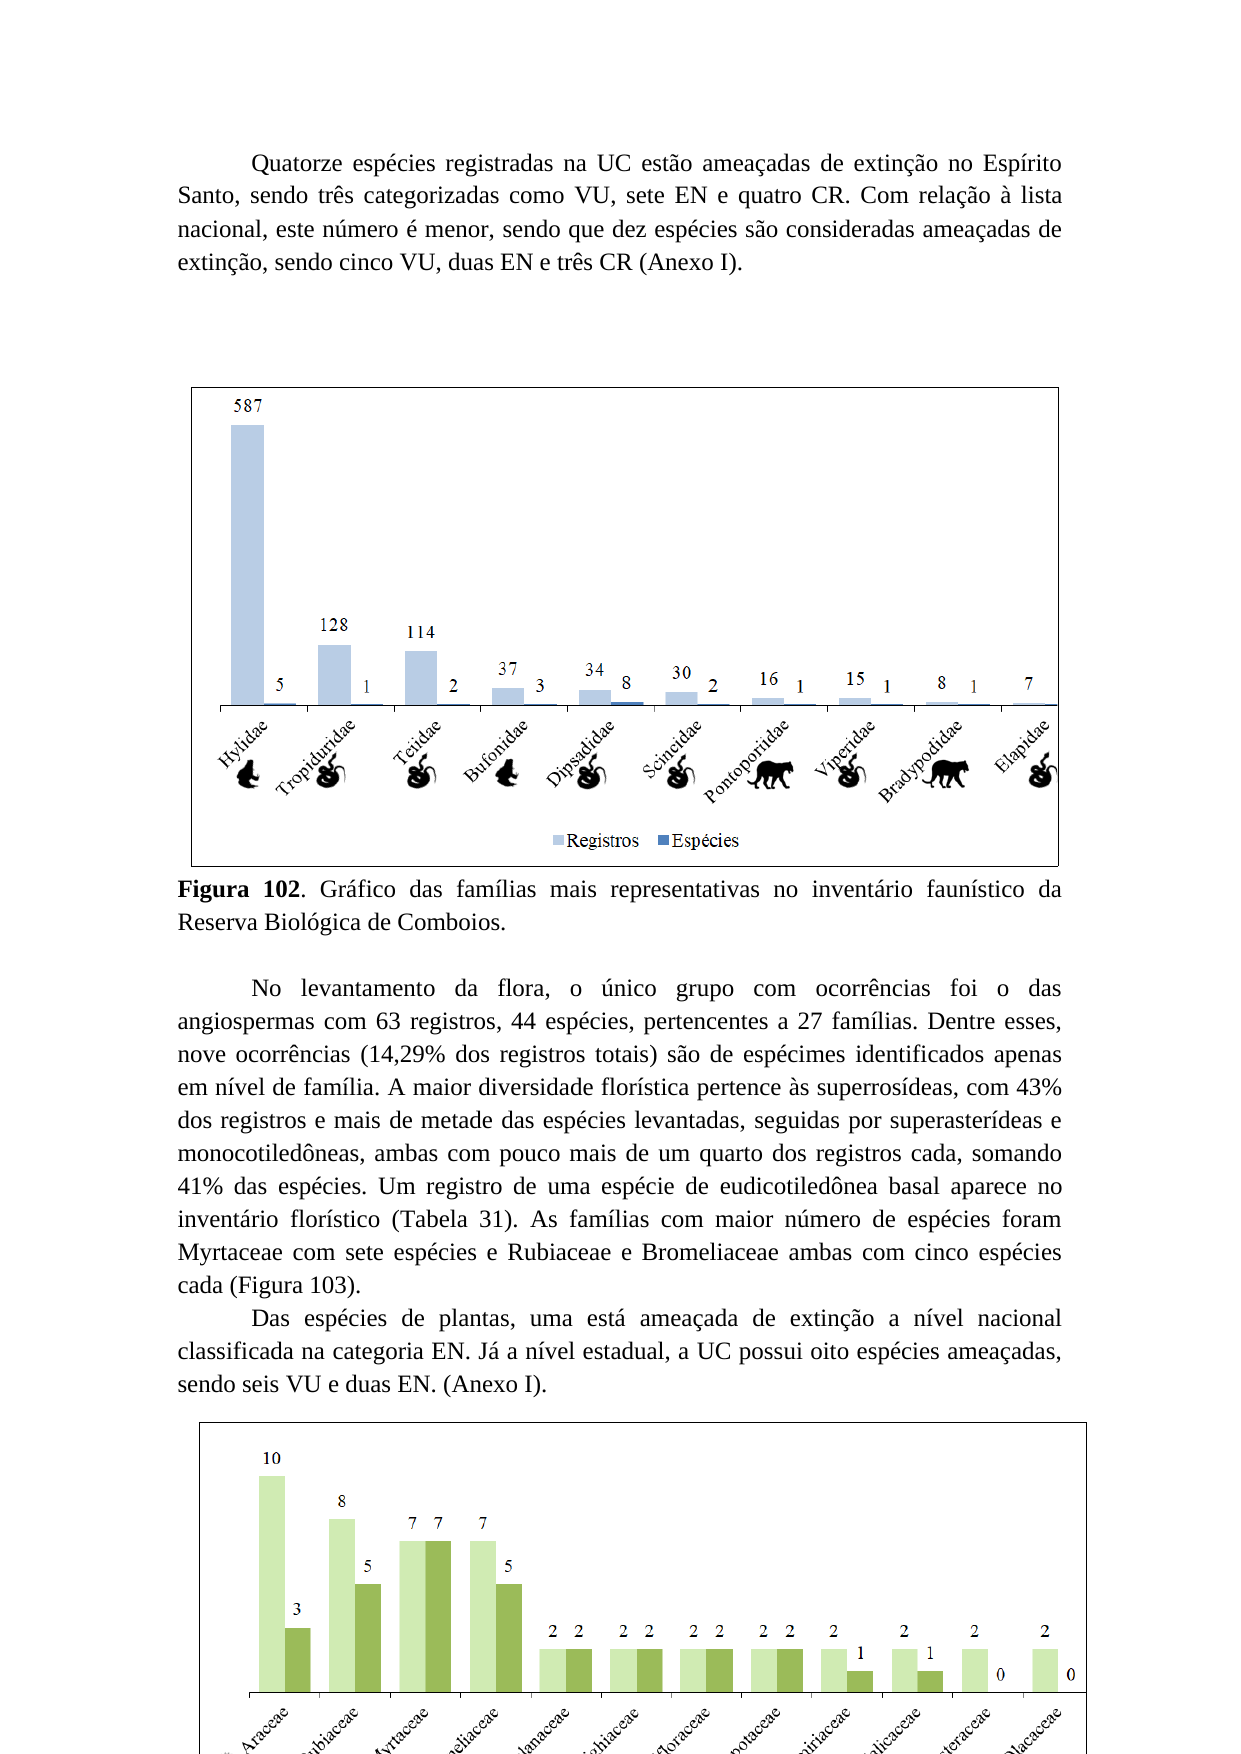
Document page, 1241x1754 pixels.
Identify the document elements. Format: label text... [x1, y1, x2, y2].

picture [213, 1429, 1086, 1754]
picture [206, 395, 1058, 859]
text No levantamento da flora, o único grupo com ocorrências foi o das angiospermas com 63 registros, 44 espécies, pertencentes a 27 famílias. Dentre esses, nove ocorrências (14,29% dos registros totais) são de espécimes identificados apenas em nível de família. A maior diversidade florística pertence às superrosídeas, com 43% dos registros e mais de metade das espécies levantadas, seguidas por superasterídeas e monocotiledôneas, ambas com pouco mais de um quarto dos registros cada, somando 41% das espécies. Um registro de uma espécie de eudicotiledônea basal aparece no inventário florístico (Tabela 31). As famílias com maior número de espécies foram Myrtaceae com sete espécies e Rubiaceae e Bromeliaceae ambas com cinco espécies cada (Figura 103). [177, 973, 1063, 1299]
text Figura 102. Gráfico das famílias mais representativas no inventário faunístico da Reserva Biológica de Comboios. [177, 874, 1063, 936]
text Quatorze espécies registradas na UC estão ameaçadas de extinção no Espírito Santo, sendo três categorizadas como VU, sete EN e quatro CR. Com relação à lista nacional, este número é menor, sendo que dez espécies são consideradas ameaçadas de extinção, sendo cinco VU, duas EN e três CR (Anexo I). [177, 148, 1063, 275]
text Das espécies de plantas, uma está ameaçada de extinção a nível nacional classificada na categoria EN. Já a nível estadual, a UC possui oito espécies ameaçadas, sendo seis VU e duas EN. (Anexo I). [177, 1303, 1063, 1398]
